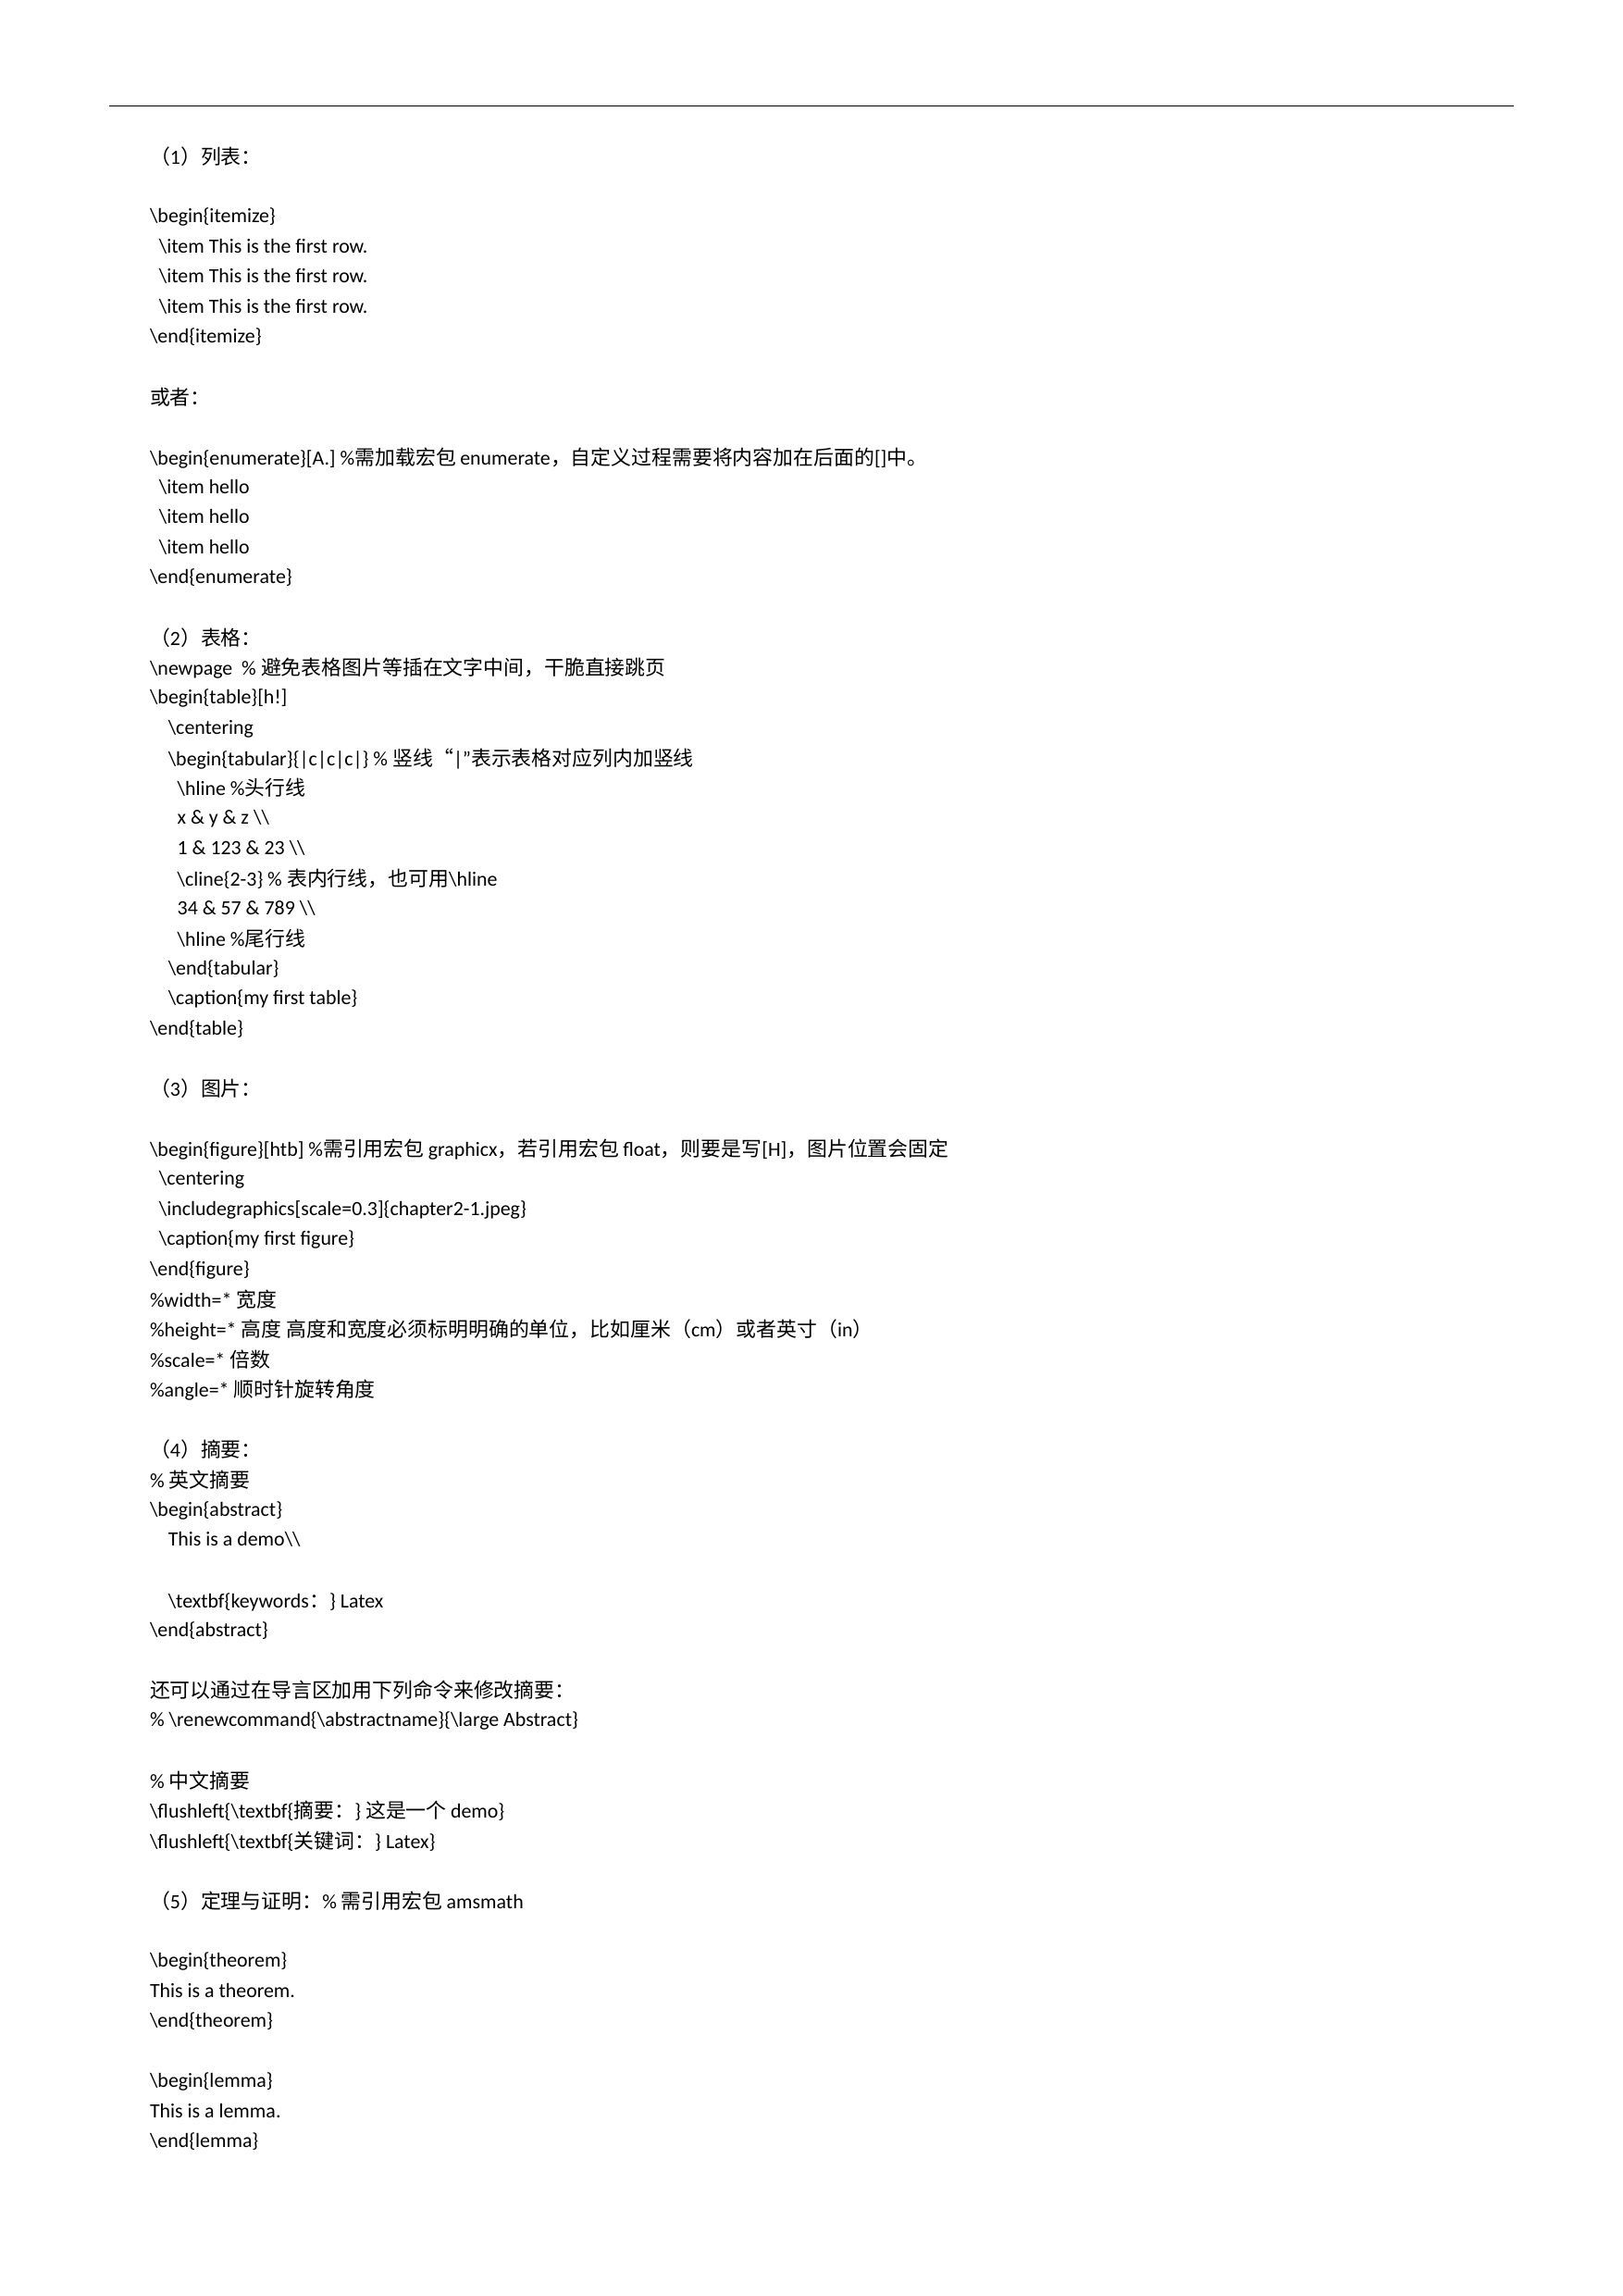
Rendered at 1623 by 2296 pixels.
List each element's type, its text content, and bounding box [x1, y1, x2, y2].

text \flushleft{\textbf{摘要：} 这是一个demo} [109, 1794, 1514, 1824]
text \hline %尾行线 [109, 922, 1514, 952]
text \centering [109, 1162, 1514, 1193]
text \end{enumerate} [109, 561, 1514, 591]
text % \renewcommand{\abstractname}{\large Abstract} [109, 1704, 1514, 1734]
text \newpage % 避免表格图片等插在文字中间，干脆直接跳页 [109, 652, 1514, 681]
text 34 & 57 & 789 \\ [109, 892, 1514, 922]
text \begin{itemize} [109, 200, 1514, 230]
text \item hello [109, 531, 1514, 561]
text （1）列表： [109, 140, 1514, 170]
text % 英文摘要 [109, 1463, 1514, 1494]
text This is a theorem. [109, 1975, 1514, 2004]
text This is a lemma. [109, 2095, 1514, 2125]
text %height=* 高度 高度和宽度必须标明明确的单位，比如厘米（cm）或者英寸（in） [109, 1313, 1514, 1343]
text \end{theorem} [109, 2004, 1514, 2035]
text \begin{enumerate}[A.] %需加载宏包enumerate，自定义过程需要将内容加在后面的[]中。 [109, 441, 1514, 471]
text \item hello [109, 501, 1514, 531]
text \end{figure} [109, 1253, 1514, 1283]
text 还可以通过在导言区加用下列命令来修改摘要： [109, 1674, 1514, 1704]
text \item This is the first row. [109, 291, 1514, 320]
text \begin{abstract} [109, 1494, 1514, 1523]
text \end{table} [109, 1012, 1514, 1042]
text （5）定理与证明：% 需引用宏包amsmath [109, 1884, 1514, 1915]
text \end{lemma} [109, 2125, 1514, 2155]
text \caption{my first table} [109, 982, 1514, 1012]
text \item This is the first row. [109, 230, 1514, 260]
text %angle=* 顺时针旋转角度 [109, 1373, 1514, 1403]
text （4）摘要： [109, 1433, 1514, 1463]
text \begin{theorem} [109, 1944, 1514, 1975]
text \caption{my first figure} [109, 1222, 1514, 1253]
text This is a demo\\ [109, 1523, 1514, 1554]
text \centering [109, 712, 1514, 741]
text （2）表格： [109, 621, 1514, 652]
text 1 & 123 & 23 \\ [109, 832, 1514, 862]
text \textbf{keywords：} Latex [109, 1583, 1514, 1614]
text \begin{lemma} [109, 2065, 1514, 2095]
text \end{abstract} [109, 1614, 1514, 1644]
text 或者： [109, 380, 1514, 411]
text \begin{table}[h!] [109, 681, 1514, 712]
text \item hello [109, 471, 1514, 501]
text %width=* 宽度 [109, 1283, 1514, 1313]
text \begin{figure}[htb] %需引用宏包graphicx，若引用宏包float，则要是写[H]，图片位置会固定 [109, 1133, 1514, 1162]
text \begin{tabular}{|c|c|c|} % 竖线“|”表示表格对应列内加竖线 [109, 741, 1514, 772]
text （3）图片： [109, 1073, 1514, 1102]
text \cline{2-3} % 表内行线，也可用\hline [109, 862, 1514, 892]
text x & y & z \\ [109, 801, 1514, 832]
text \includegraphics[scale=0.3]{chapter2-1.jpeg} [109, 1193, 1514, 1222]
text \item This is the first row. [109, 260, 1514, 291]
text \hline %头行线 [109, 772, 1514, 801]
text % 中文摘要 [109, 1764, 1514, 1794]
text \end{itemize} [109, 320, 1514, 351]
text \flushleft{\textbf{关键词：} Latex} [109, 1824, 1514, 1855]
text \end{tabular} [109, 952, 1514, 982]
text %scale=* 倍数 [109, 1343, 1514, 1373]
